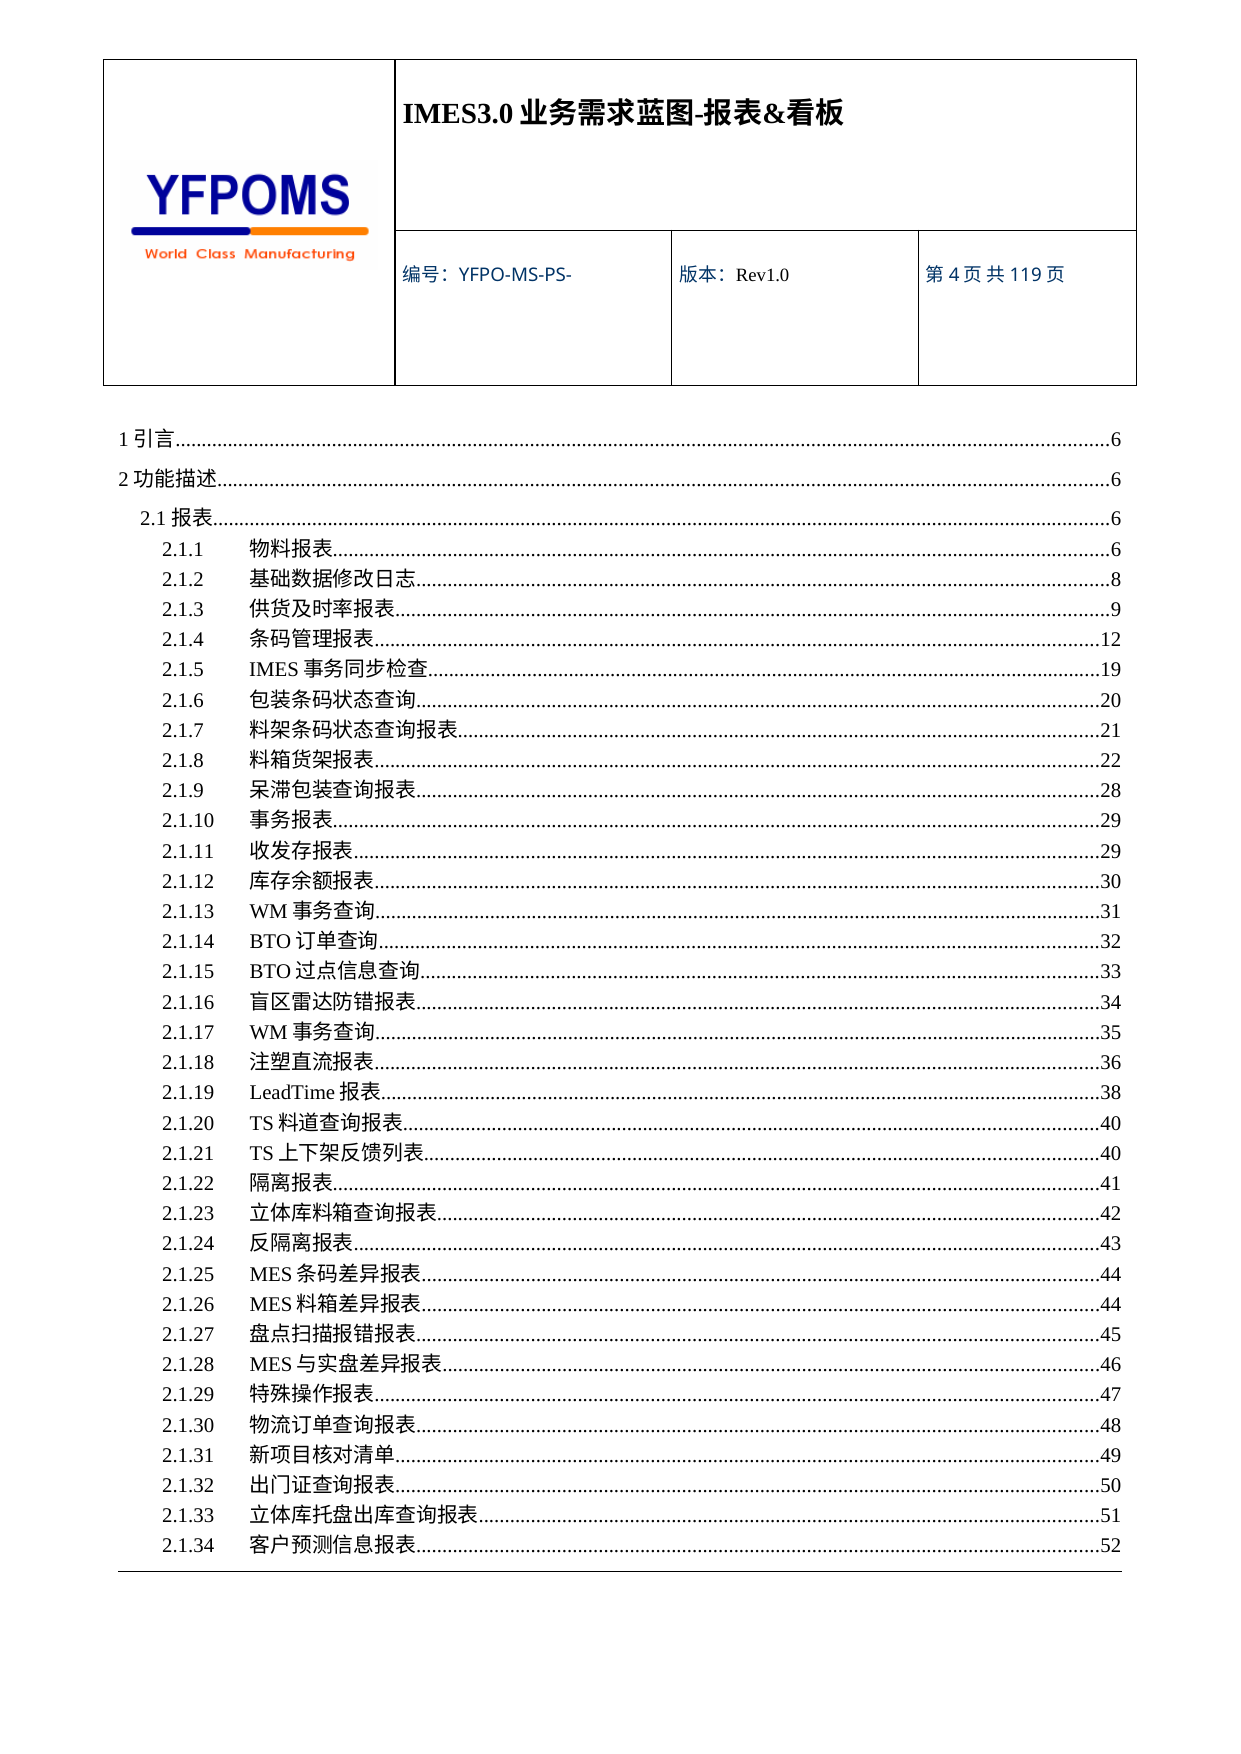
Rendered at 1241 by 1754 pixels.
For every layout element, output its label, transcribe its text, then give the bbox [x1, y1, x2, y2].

text 2.1.27 盘点扫描报错报表 45 [162, 1317, 1122, 1347]
text 2.1.7 料架条码状态查询报表 21 [162, 713, 1122, 743]
text 2.1.12 库存余额报表 30 [162, 864, 1122, 894]
text 2.1.31 新项目核对清单 49 [162, 1438, 1122, 1468]
text 2.1.29 特殊操作报表 47 [162, 1378, 1122, 1408]
text 2.1.6 包装条码状态查询 20 [162, 683, 1122, 713]
text 2.1.23 立体库料箱查询报表 42 [162, 1196, 1122, 1227]
text 2.1.1 物料报表 6 [162, 532, 1122, 562]
text 2.1.28 MES与实盘差异报表 46 [162, 1347, 1122, 1378]
text 2.1.19 LeadTime报表 38 [162, 1076, 1122, 1106]
text 2.1.30 物流订单查询报表 48 [162, 1408, 1122, 1438]
text 2.1.22 隔离报表 41 [162, 1166, 1122, 1196]
text 2.1.8 料箱货架报表 22 [162, 743, 1122, 773]
text 2.1.10 事务报表 29 [162, 804, 1122, 834]
text 2.1.15 BTO过点信息查询 33 [162, 955, 1122, 985]
text 2.1.24 反隔离报表 43 [162, 1227, 1122, 1257]
text 2.1.2 基础数据修改日志 8 [162, 562, 1122, 592]
text 2.1.25 MES条码差异报表 44 [162, 1257, 1122, 1287]
text 2.1.17 WM事务查询 35 [162, 1015, 1122, 1045]
text 2.1.16 盲区雷达防错报表 34 [162, 985, 1122, 1015]
text 2.1.5 IMES事务同步检查 19 [162, 653, 1122, 683]
text 2.1.34 客户预测信息报表 52 [162, 1529, 1122, 1559]
text 2.1.33 立体库托盘出库查询报表 51 [162, 1498, 1122, 1529]
text 2.1.9 呆滞包装查询报表 28 [162, 773, 1122, 804]
text 2 功能描述 6 [118, 462, 1122, 492]
text 2.1.14 BTO订单查询 32 [162, 924, 1122, 955]
text 2.1.4 条码管理报表 12 [162, 622, 1122, 653]
text 2.1 报表 6 [140, 502, 1122, 532]
picture [120, 160, 378, 270]
text 2.1.32 出门证查询报表 50 [162, 1468, 1122, 1498]
text 2.1.21 TS上下架反馈列表 40 [162, 1136, 1122, 1166]
text 2.1.18 注塑直流报表 36 [162, 1045, 1122, 1076]
text 2.1.26 MES料箱差异报表 44 [162, 1287, 1122, 1317]
text 2.1.20 TS料道查询报表 40 [162, 1106, 1122, 1136]
text 2.1.13 WM事务查询 31 [162, 894, 1122, 924]
text 2.1.11 收发存报表 29 [162, 834, 1122, 864]
text 1 引言 6 [118, 422, 1122, 452]
text 2.1.3 供货及时率报表 9 [162, 592, 1122, 622]
